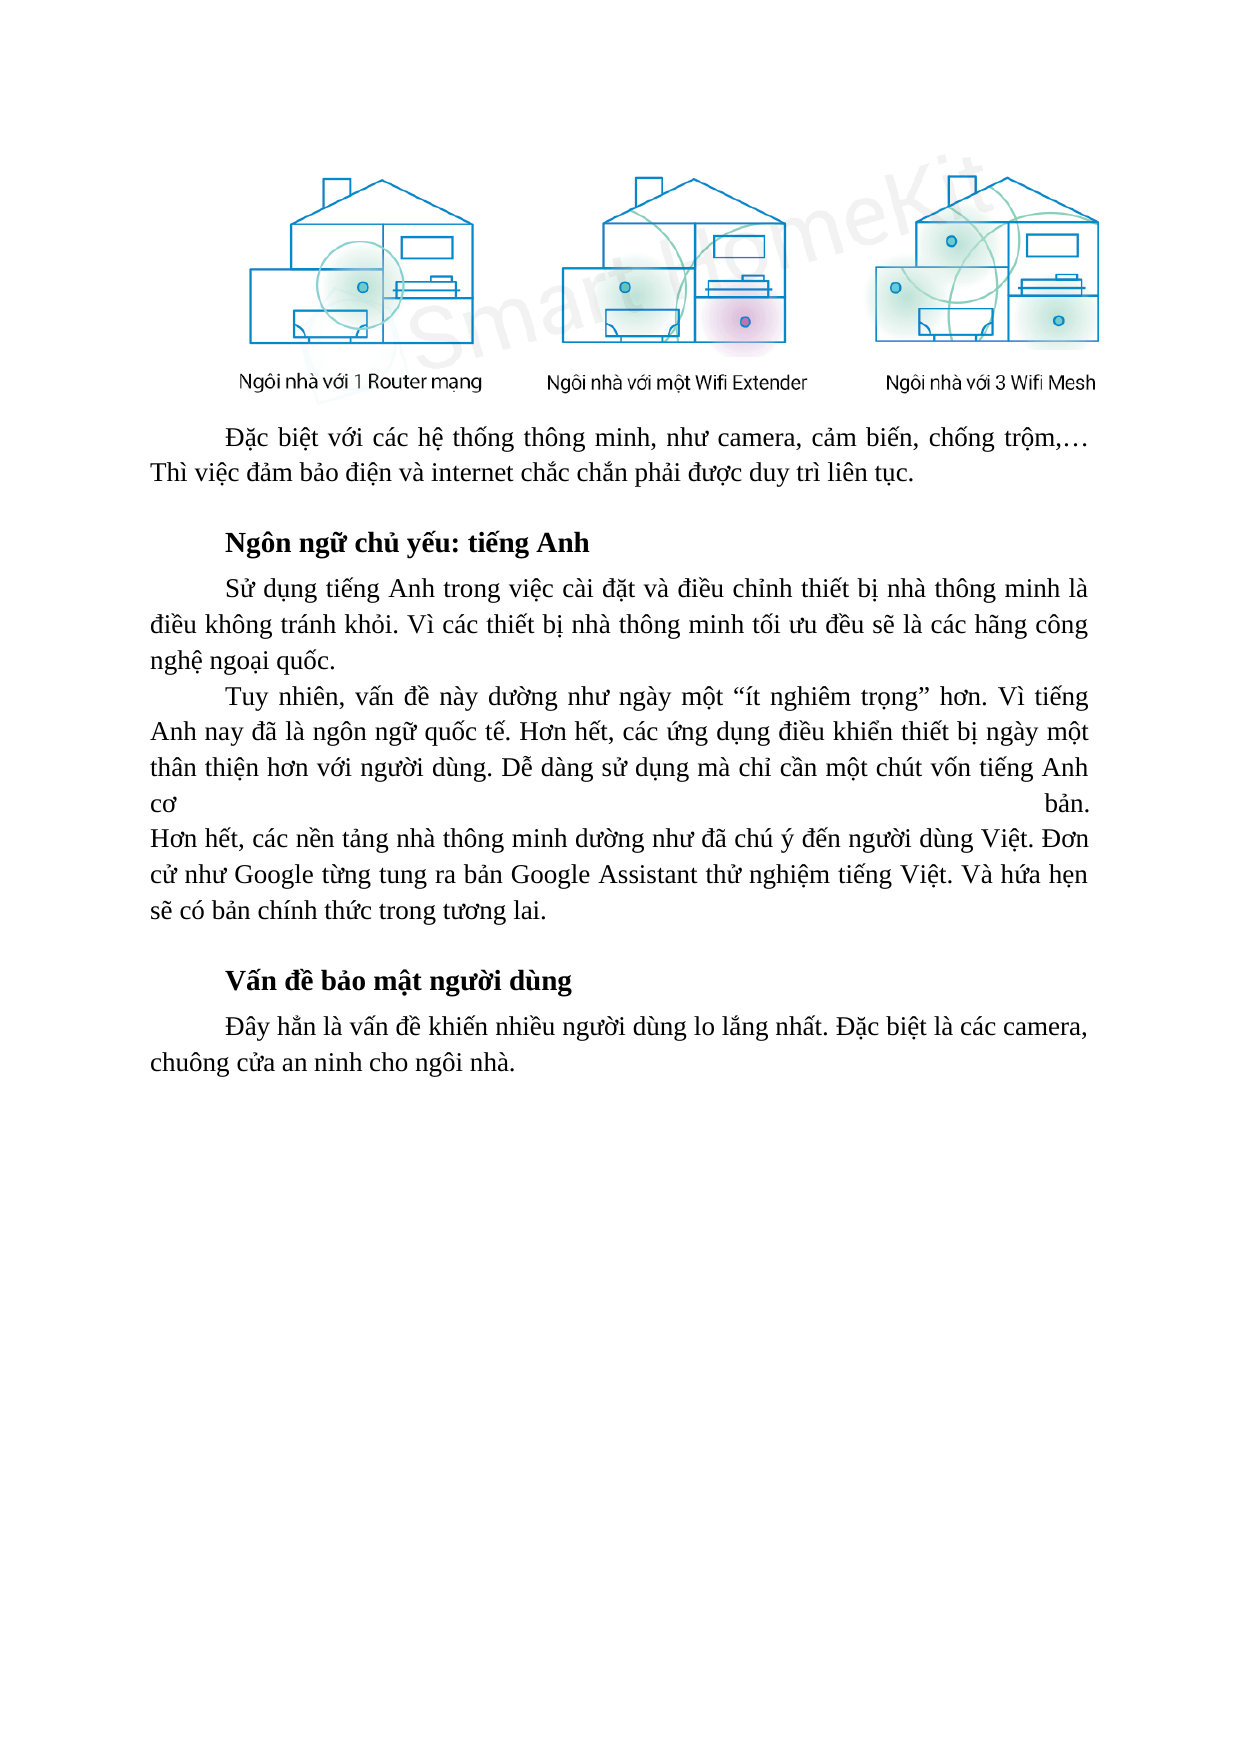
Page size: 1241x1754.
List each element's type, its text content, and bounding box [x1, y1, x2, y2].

subtitle Vấn đề bảo mật người dùng [150, 963, 1090, 997]
text Tuy nhiên, vấn đề này dường như ngày một “ít nghiêm trọng” hơn. Vì tiếng Anh nay đã là ngôn ngữ quốc tế. Hơn hết, các ứng dụng điều khiển thiết bị ngày một thân thiện hơn với người dùng. Dễ dàng sử dụng mà chỉ cần một chút vốn tiếng Anh cơ bản. Hơn hết, các nền tảng nhà thông minh dường như đã chú ý đến người dùng Việt. Đơn cử như Google từng tung ra bản Google Assistant thử nghiệm tiếng Việt. Và hứa hẹn sẽ có bản chính thức trong tương lai. [150, 680, 1090, 925]
picture [225, 150, 1121, 417]
subtitle Ngôn ngữ chủ yếu: tiếng Anh [150, 526, 1090, 559]
text Sử dụng tiếng Anh trong việc cài đặt và điều chỉnh thiết bị nhà thông minh là điều không tránh khỏi. Vì các thiết bị nhà thông minh tối ưu đều sẽ là các hãng công nghệ ngoại quốc. [150, 572, 1090, 675]
text Đây hẳn là vấn đề khiến nhiều người dùng lo lắng nhất. Đặc biệt là các camera, chuông cửa an ninh cho ngôi nhà. [150, 1010, 1090, 1077]
text Đặc biệt với các hệ thống thông minh, như camera, cảm biến, chống trộm,… Thì việc đảm bảo điện và internet chắc chắn phải được duy trì liên tục. [150, 421, 1090, 488]
